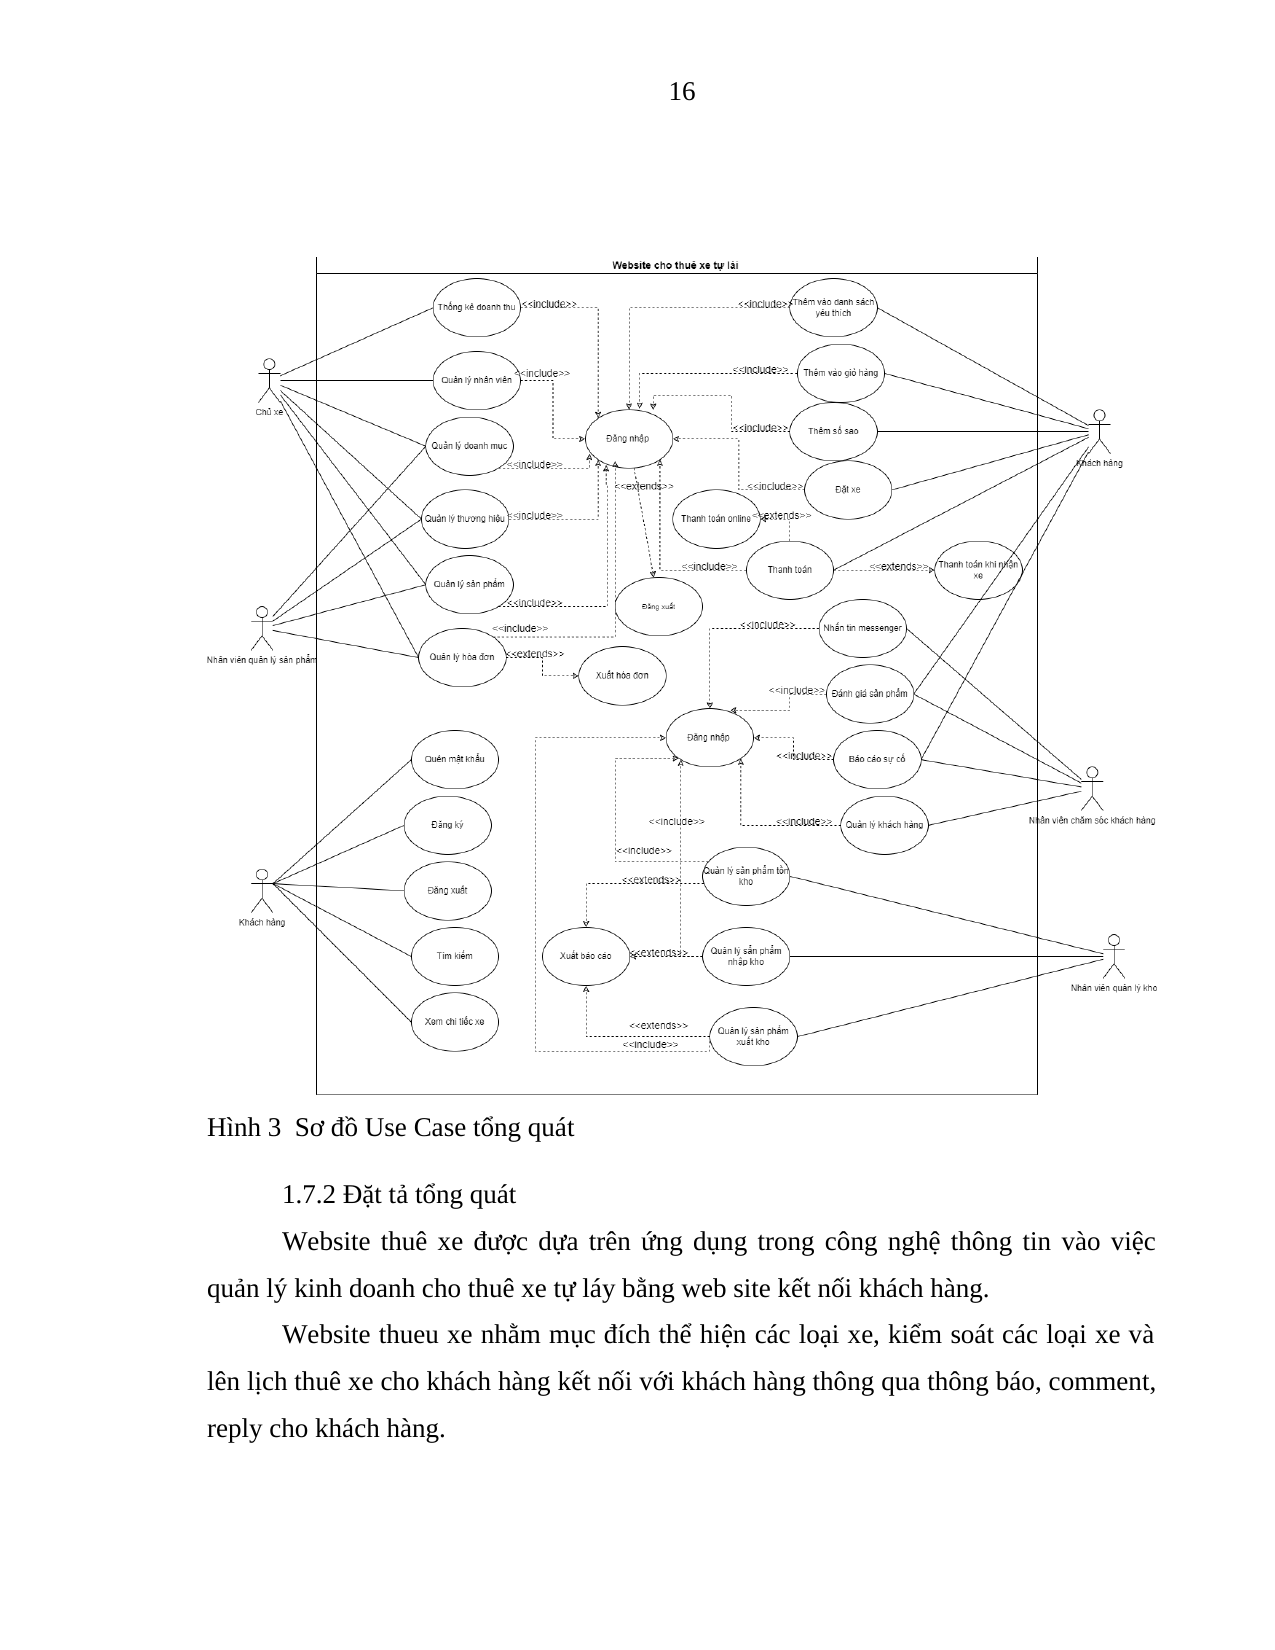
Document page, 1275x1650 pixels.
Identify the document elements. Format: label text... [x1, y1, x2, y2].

text Website thuê xe được dựa trên ứng dụng trong công nghệ thông tin vào việc quản lý kinh doanh cho thuê xe tự láy bằng web site kết nối khách hàng. [207, 1225, 1157, 1303]
text 1.7.2 Đặt tả tổng quát [207, 1179, 1157, 1210]
picture [206, 257, 1157, 1095]
text Website thueu xe nhằm mục đích thể hiện các loại xe, kiểm soát các loại xe và lên lịch thuê xe cho khách hàng kết nối với khách hàng thông qua thông báo, comment, reply cho khách hàng. [207, 1319, 1157, 1443]
